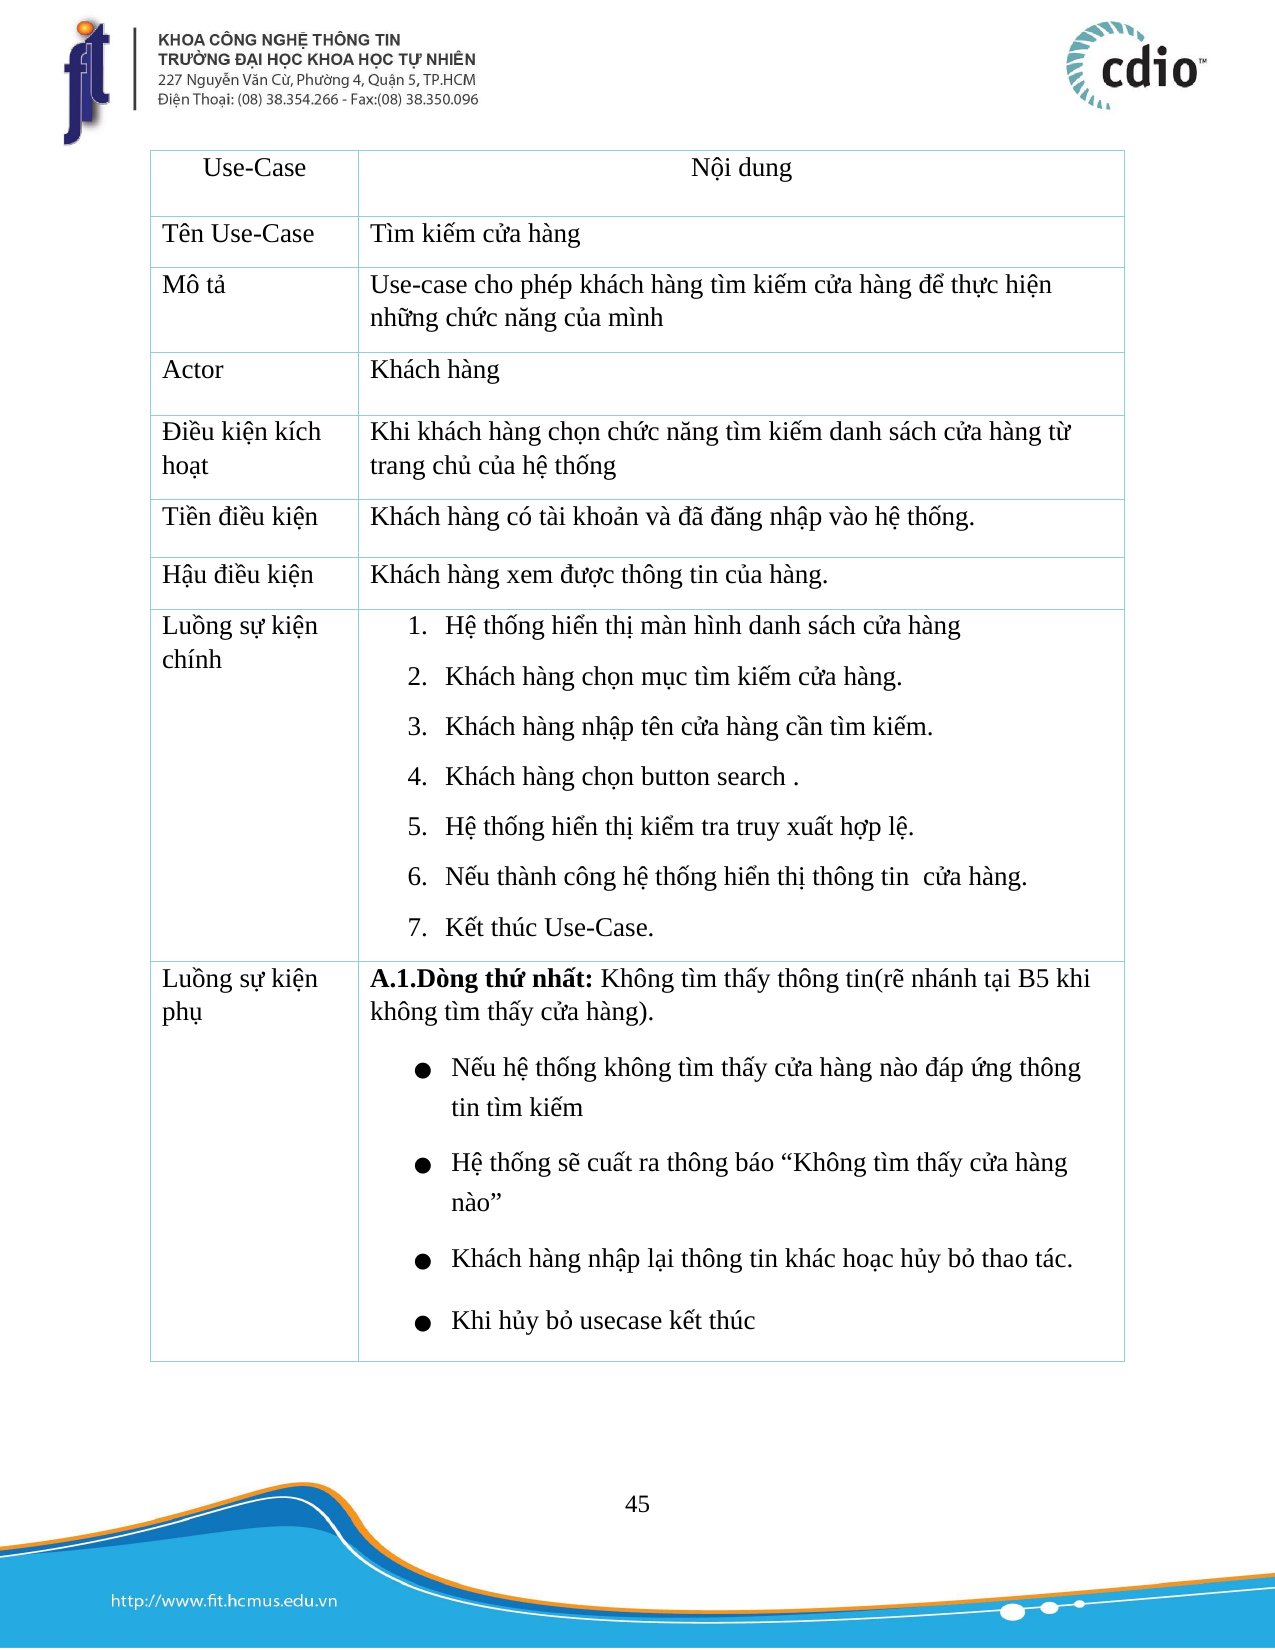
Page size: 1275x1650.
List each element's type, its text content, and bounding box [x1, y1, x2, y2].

table_cell Khách hàng có tài khoản và đã đăng nhập vào hệ thống. [359, 500, 1124, 557]
table_cell Tên Use-Case [151, 217, 358, 267]
table_cell Hậu điều kiện [151, 558, 358, 608]
table_cell Luồng sự kiện chính [151, 610, 358, 961]
table_cell Hệ thống hiển thị màn hình danh sách cửa hàng Khách hàng chọn mục tìm kiếm cửa hàng. Khách hàng nhập tên cửa hàng cần tìm kiếm. Khách hàng chọn button search . Hệ thống hiển thị kiểm tra truy xuất hợp lệ. Nếu thành công hệ thống hiển thị thông tin cửa hàng. Kết thúc Use-Case. [359, 610, 1124, 961]
table_cell Tiền điều kiện [151, 500, 358, 557]
table_cell Khi khách hàng chọn chức năng tìm kiếm danh sách cửa hàng từ trang chủ của hệ thống [359, 416, 1124, 499]
table_cell Khách hàng [359, 353, 1124, 414]
table_header Use-Case [151, 151, 358, 216]
table_cell Mô tả [151, 268, 358, 352]
table_cell Khách hàng xem được thông tin của hàng. [359, 558, 1124, 608]
table_cell Luồng sự kiện phụ [151, 962, 358, 1361]
picture [0, 1479, 1275, 1648]
picture [40, 10, 1219, 169]
table_cell Actor [151, 353, 358, 414]
table_cell Điều kiện kích hoạt [151, 416, 358, 499]
table_cell Tìm kiếm cửa hàng [359, 217, 1124, 267]
table_cell A.1.Dòng thứ nhất: Không tìm thấy thông tin(rẽ nhánh tại B5 khi không tìm thấy cửa hàng). Nếu hệ thống không tìm thấy cửa hàng nào đáp ứng thông tin tìm kiếm Hệ thống sẽ cuất ra thông báo “Không tìm thấy cửa hàng nào” Khách hàng nhập lại thông tin khác hoạc hủy bỏ thao tác. Khi hủy bỏ usecase kết thúc [359, 962, 1124, 1361]
table_header Nội dung [359, 151, 1124, 216]
table_cell Use-case cho phép khách hàng tìm kiếm cửa hàng để thực hiện những chức năng của mình [359, 268, 1124, 352]
